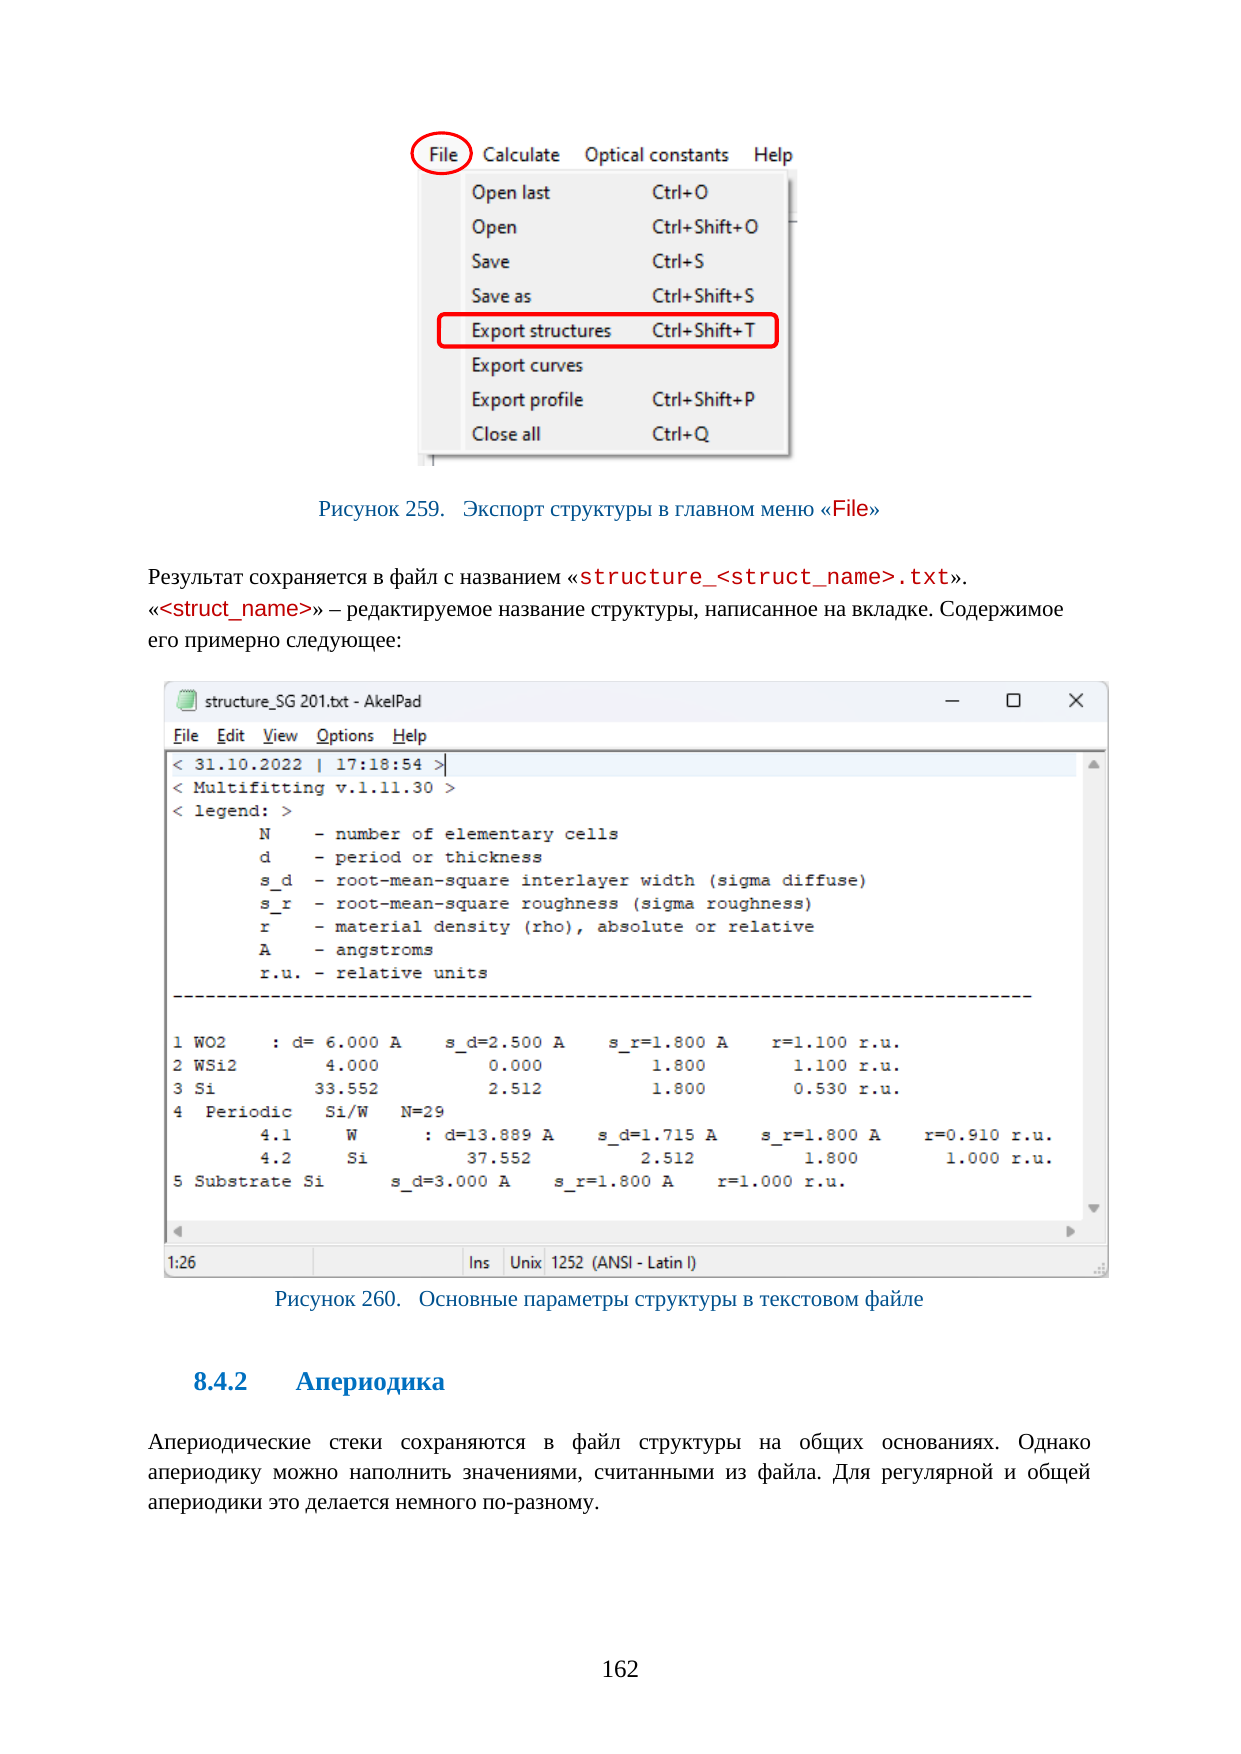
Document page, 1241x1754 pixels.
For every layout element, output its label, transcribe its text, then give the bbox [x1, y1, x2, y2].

picture [163, 681, 1109, 1278]
list Экспорт структуры в главном меню «File» [178, 133, 1093, 522]
text Апериодические стеки сохраняются в файл структуры на общих основаниях. Однако апериодику можно наполнить значениями, считанными из файла. Для регулярной и общей апериодики это делается немного по-разному. [148, 1428, 1093, 1514]
text Результат сохраняется в файл с названием «structure_<struct_name>.txt». «<struct_name>» – редактируемое название структуры, написанное на вкладке. Содержимое его примерно следующее: [148, 563, 1093, 652]
list Основные параметры структуры в текстовом файле [178, 1278, 1093, 1311]
subtitle Апериодика [193, 1365, 1093, 1396]
